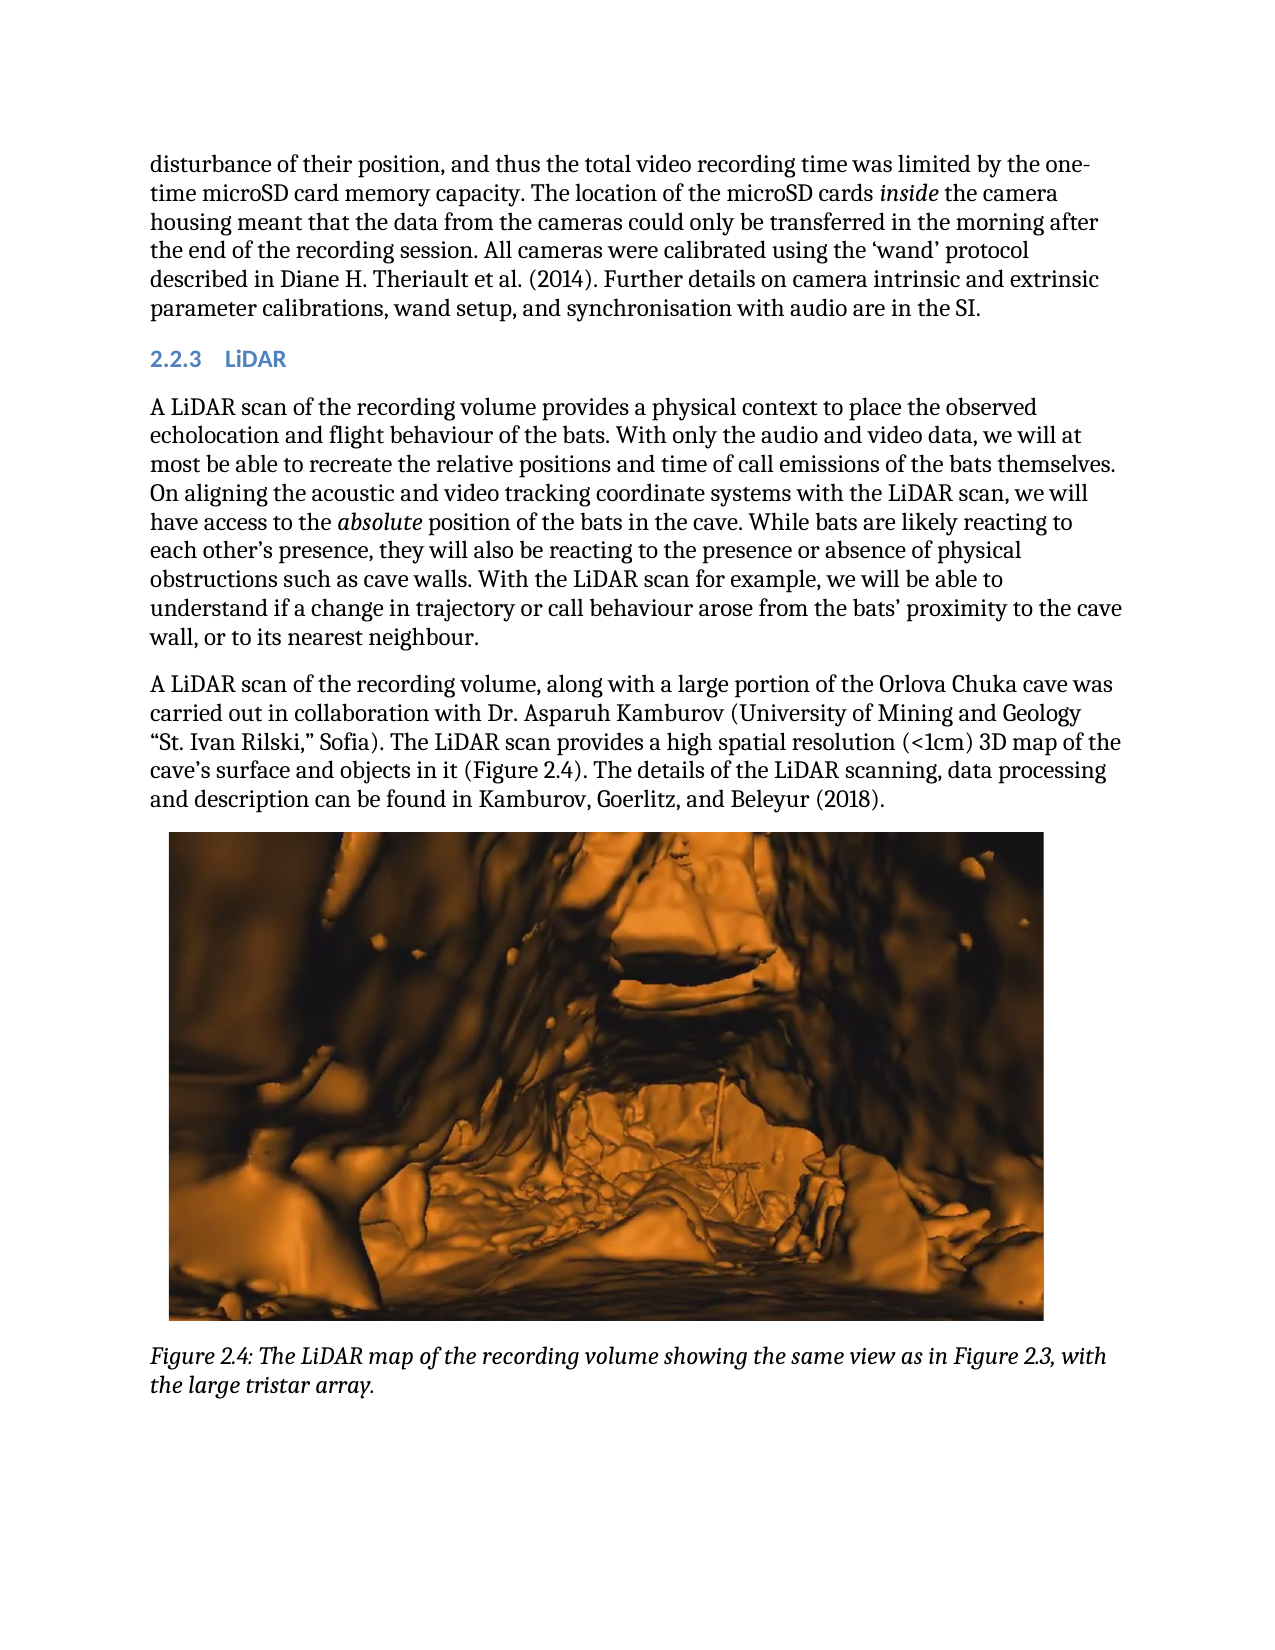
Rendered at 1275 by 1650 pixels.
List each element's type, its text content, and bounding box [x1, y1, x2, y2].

subtitle 2.2.3 LiDAR [150, 343, 1125, 374]
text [150, 150, 1125, 322]
text A LiDAR scan of the recording volume provides a physical context to place the observed echolocation and flight behaviour of the bats. With only the audio and video data, we will at most be able to recreate the relative positions and time of call emissions of the bats themselves. On aligning the acoustic and video tracking coordinate systems with the LiDAR scan, we will have access to the absolute position of the bats in the cave. While bats are likely reacting to each other’s presence, they will also be reacting to the presence or absence of physical obstructions such as cave walls. With the LiDAR scan for example, we will be able to understand if a change in trajectory or call behaviour arose from the bats’ proximity to the cave wall, or to its nearest neighbour. [150, 393, 1125, 651]
picture [168, 832, 1044, 1321]
text A LiDAR scan of the recording volume, along with a large portion of the Orlova Chuka cave was carried out in collaboration with Dr. Asparuh Kamburov (University of Mining and Geology “St. Ivan Rilski,” Sofia). The LiDAR scan provides a high spatial resolution (<1cm) 3D map of the cave’s surface and objects in it (Figure 2.4). The details of the LiDAR scanning, data processing and description can be found in Kamburov, Goerlitz, and Beleyur (2018). [150, 670, 1125, 814]
text Figure 2.4: The LiDAR map of the recording volume showing the same view as in Figure 2.3, with the large tristar array. [150, 1342, 1125, 1399]
